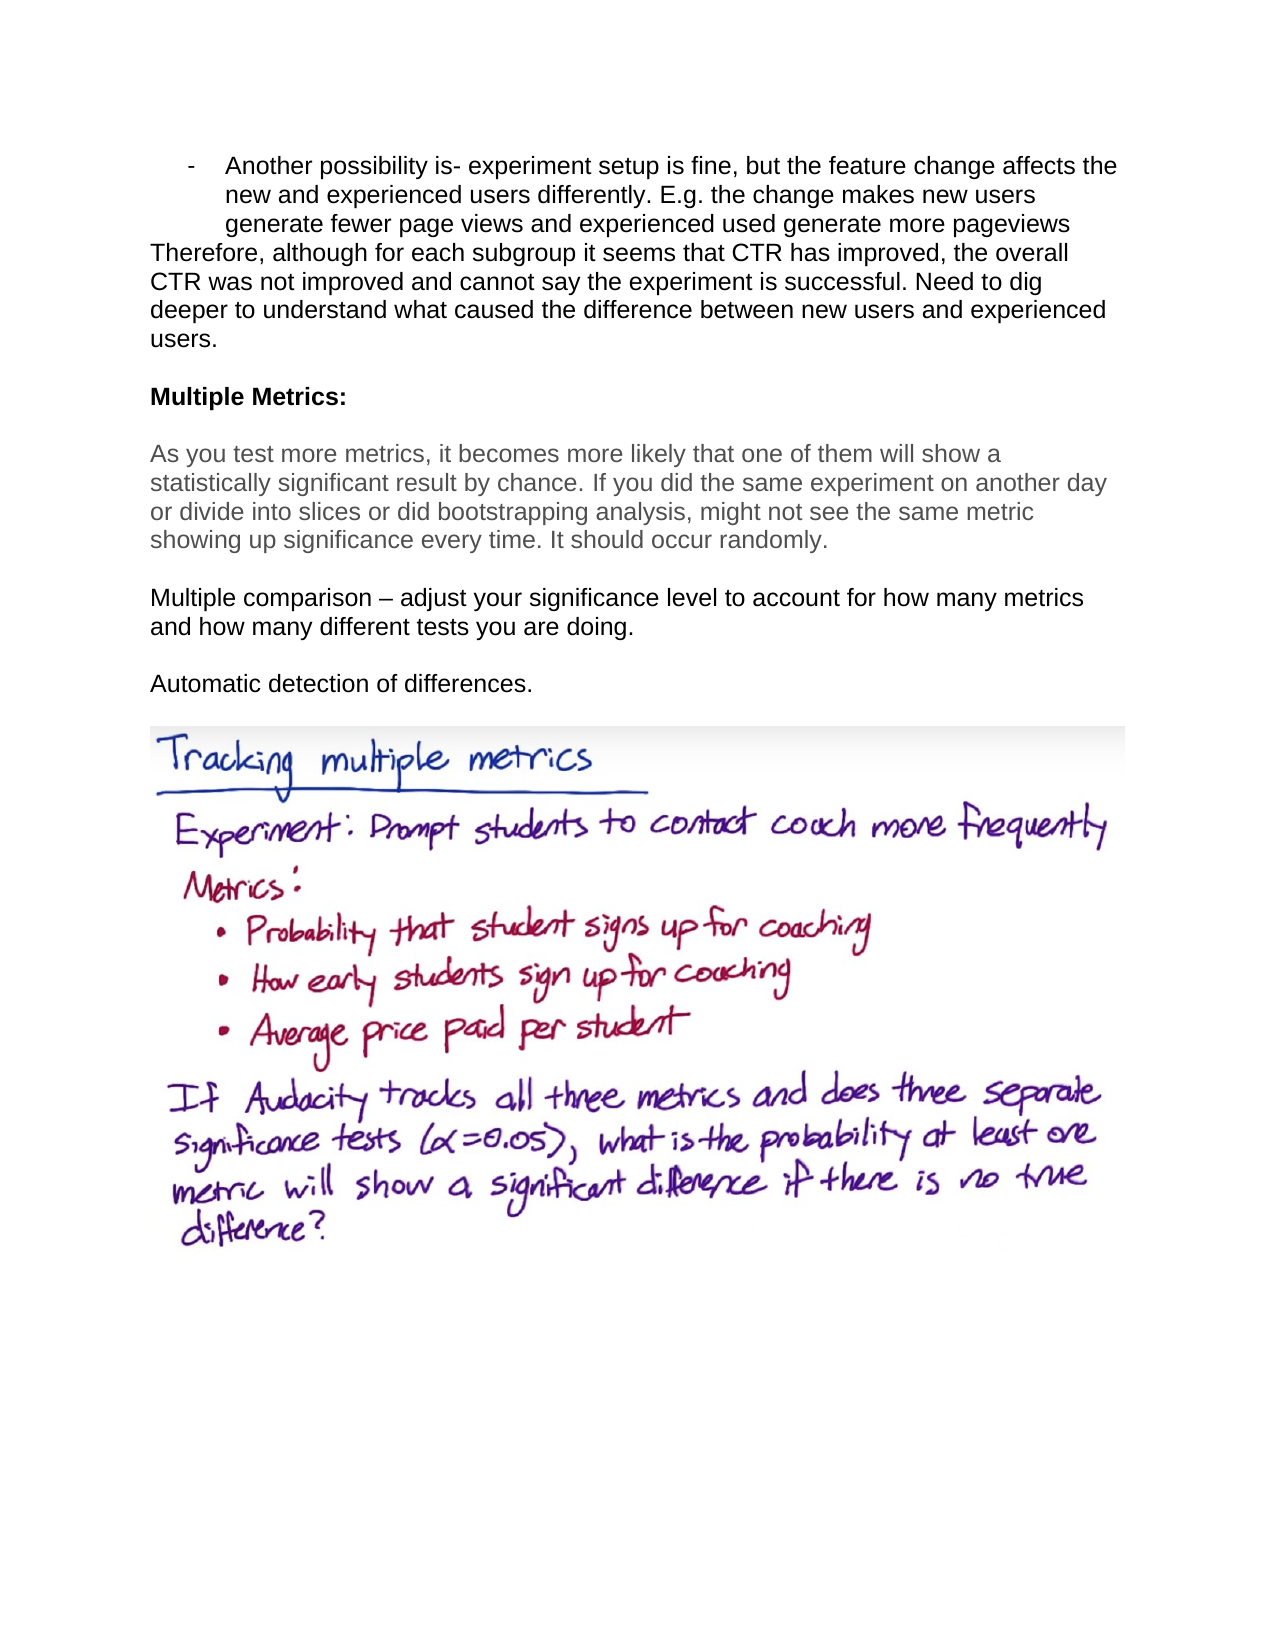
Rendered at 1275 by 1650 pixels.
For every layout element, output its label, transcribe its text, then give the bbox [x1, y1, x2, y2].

text Multiple Metrics: [150, 382, 1125, 411]
text Therefore, although for each subgroup it seems that CTR has improved, the overall CTR was not improved and cannot say the experiment is successful. Need to dig deeper to understand what caused the difference between new users and experienced users. [150, 238, 1125, 353]
text Multiple comparison – adjust your significance level to account for how many metrics and how many different tests you are doing. [150, 583, 1125, 641]
picture [150, 726, 1125, 1254]
list Another possibility is- experiment setup is fine, but the feature change affects the new and experienced users differently. E.g. the change makes new users generate fewer page views and experienced used generate more pageviews [187, 150, 1125, 238]
text As you test more metrics, it becomes more likely that one of them will show a statistically significant result by chance. If you did the same experiment on another day or divide into slices or did bootstrapping analysis, might not see the same metric showing up significance every time. It should occur randomly. [829, 439, 1125, 554]
text Automatic detection of differences. [150, 669, 1125, 698]
